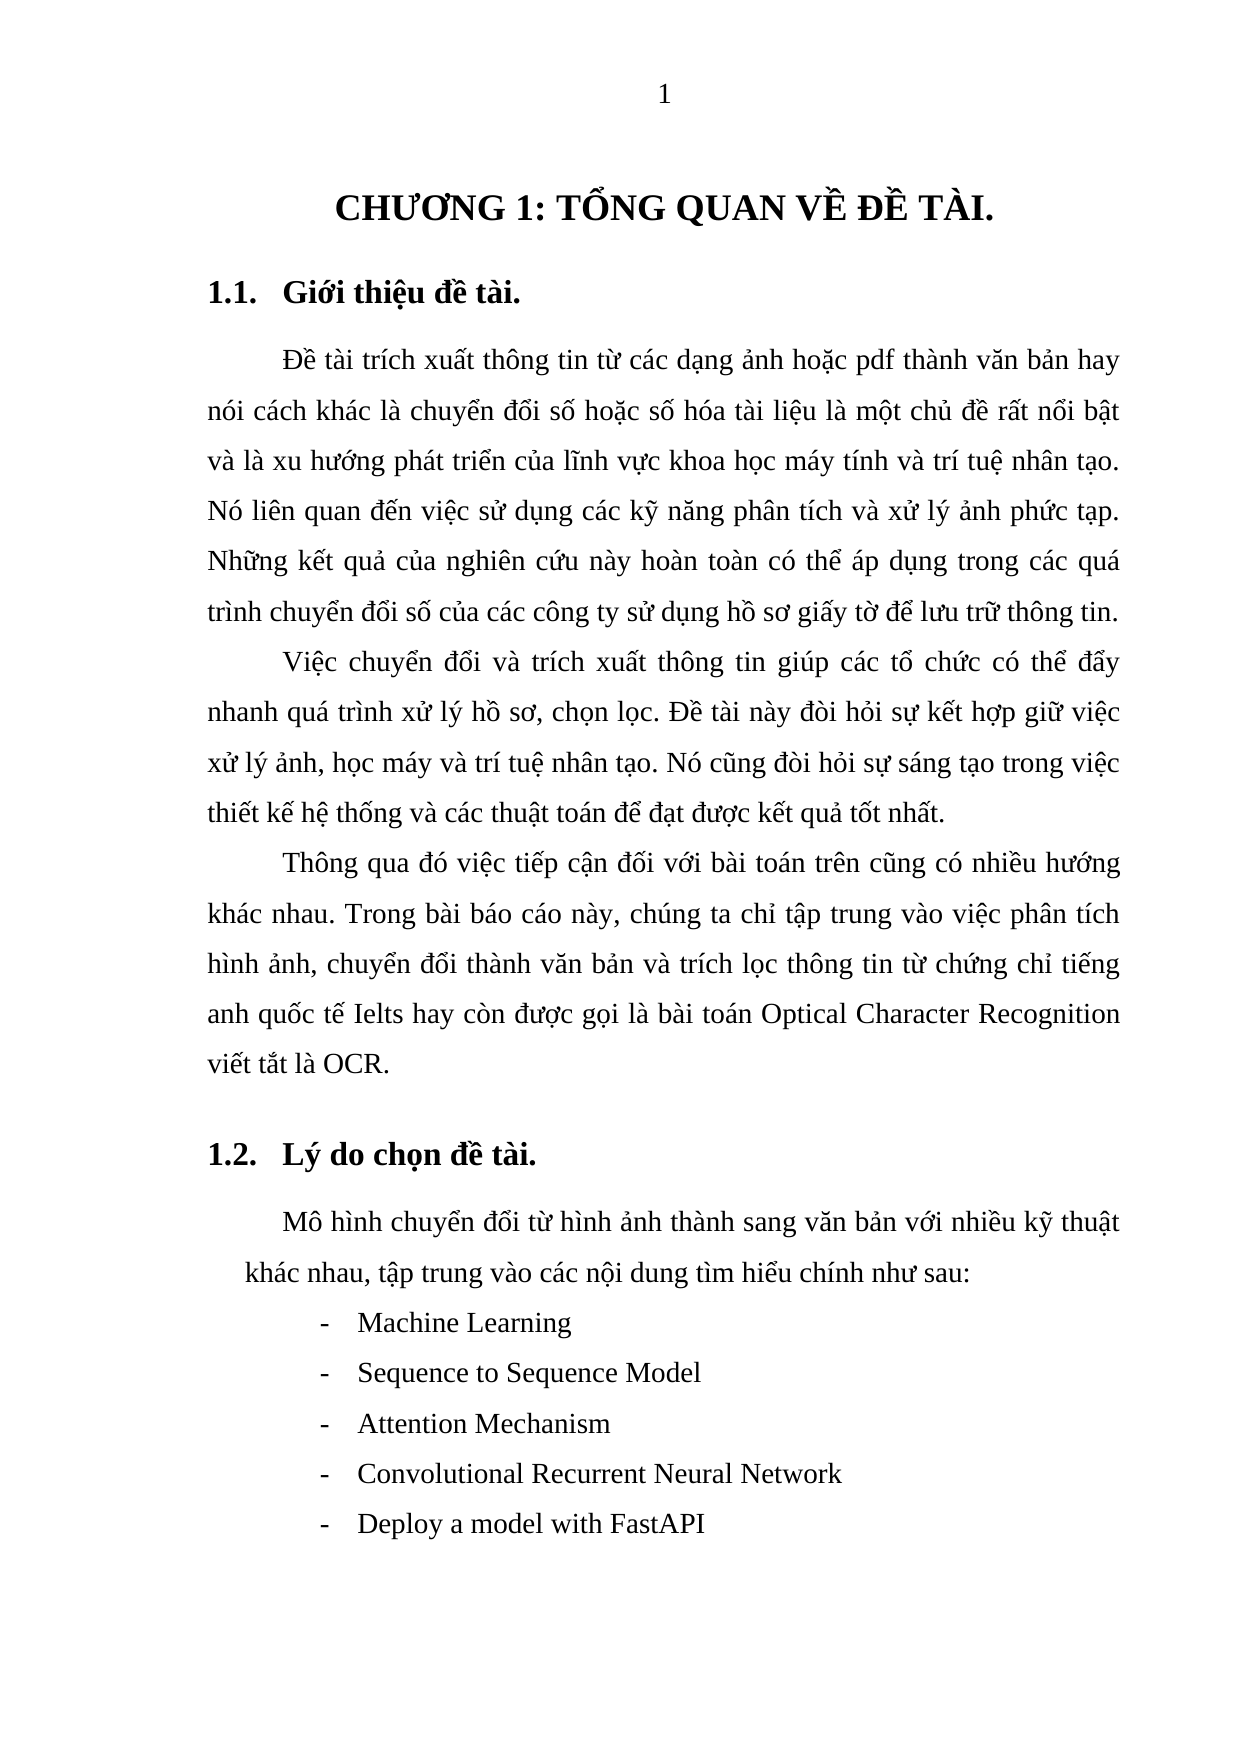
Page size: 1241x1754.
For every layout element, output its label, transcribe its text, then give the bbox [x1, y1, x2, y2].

list Attention Mechanism [319, 1406, 1122, 1439]
text Mô hình chuyển đổi từ hình ảnh thành sang văn bản với nhiều kỹ thuật khác nhau, tập trung vào các nội dung tìm hiểu chính như sau: [244, 1204, 1122, 1288]
subtitle 1.2. Lý do chọn đề tài. [207, 1134, 1122, 1173]
subtitle 1.1. Giới thiệu đề tài. [207, 272, 1122, 311]
text Thông qua đó việc tiếp cận đối với bài toán trên cũng có nhiều hướng khác nhau. Trong bài báo cáo này, chúng ta chỉ tập trung vào việc phân tích hình ảnh, chuyển đổi thành văn bản và trích lọc thông tin từ chứng chỉ tiếng anh quốc tế Ielts hay còn được gọi là bài toán Optical Character Recognition viết tắt là OCR. [207, 845, 1122, 1080]
list Convolutional Recurrent Neural Network [319, 1456, 1122, 1489]
list Machine Learning [319, 1305, 1122, 1339]
subtitle CHƯƠNG 1: TỔNG QUAN VỀ ĐỀ TÀI. [207, 185, 1122, 228]
text Đề tài trích xuất thông tin từ các dạng ảnh hoặc pdf thành văn bản hay nói cách khác là chuyển đổi số hoặc số hóa tài liệu là một chủ đề rất nổi bật và là xu hướng phát triển của lĩnh vực khoa học máy tính và trí tuệ nhân tạo. Nó liên quan đến việc sử dụng các kỹ năng phân tích và xử lý ảnh phức tạp. Những kết quả của nghiên cứu này hoàn toàn có thể áp dụng trong các quá trình chuyển đổi số của các công ty sử dụng hồ sơ giấy tờ để lưu trữ thông tin. [207, 342, 1122, 627]
list Sequence to Sequence Model [319, 1355, 1122, 1389]
text Việc chuyển đổi và trích xuất thông tin giúp các tổ chức có thể đẩy nhanh quá trình xử lý hồ sơ, chọn lọc. Đề tài này đòi hỏi sự kết hợp giữ việc xử lý ảnh, học máy và trí tuệ nhân tạo. Nó cũng đòi hỏi sự sáng tạo trong việc thiết kế hệ thống và các thuật toán để đạt được kết quả tốt nhất. [207, 644, 1122, 829]
list Deploy a model with FastAPI [319, 1506, 1122, 1540]
